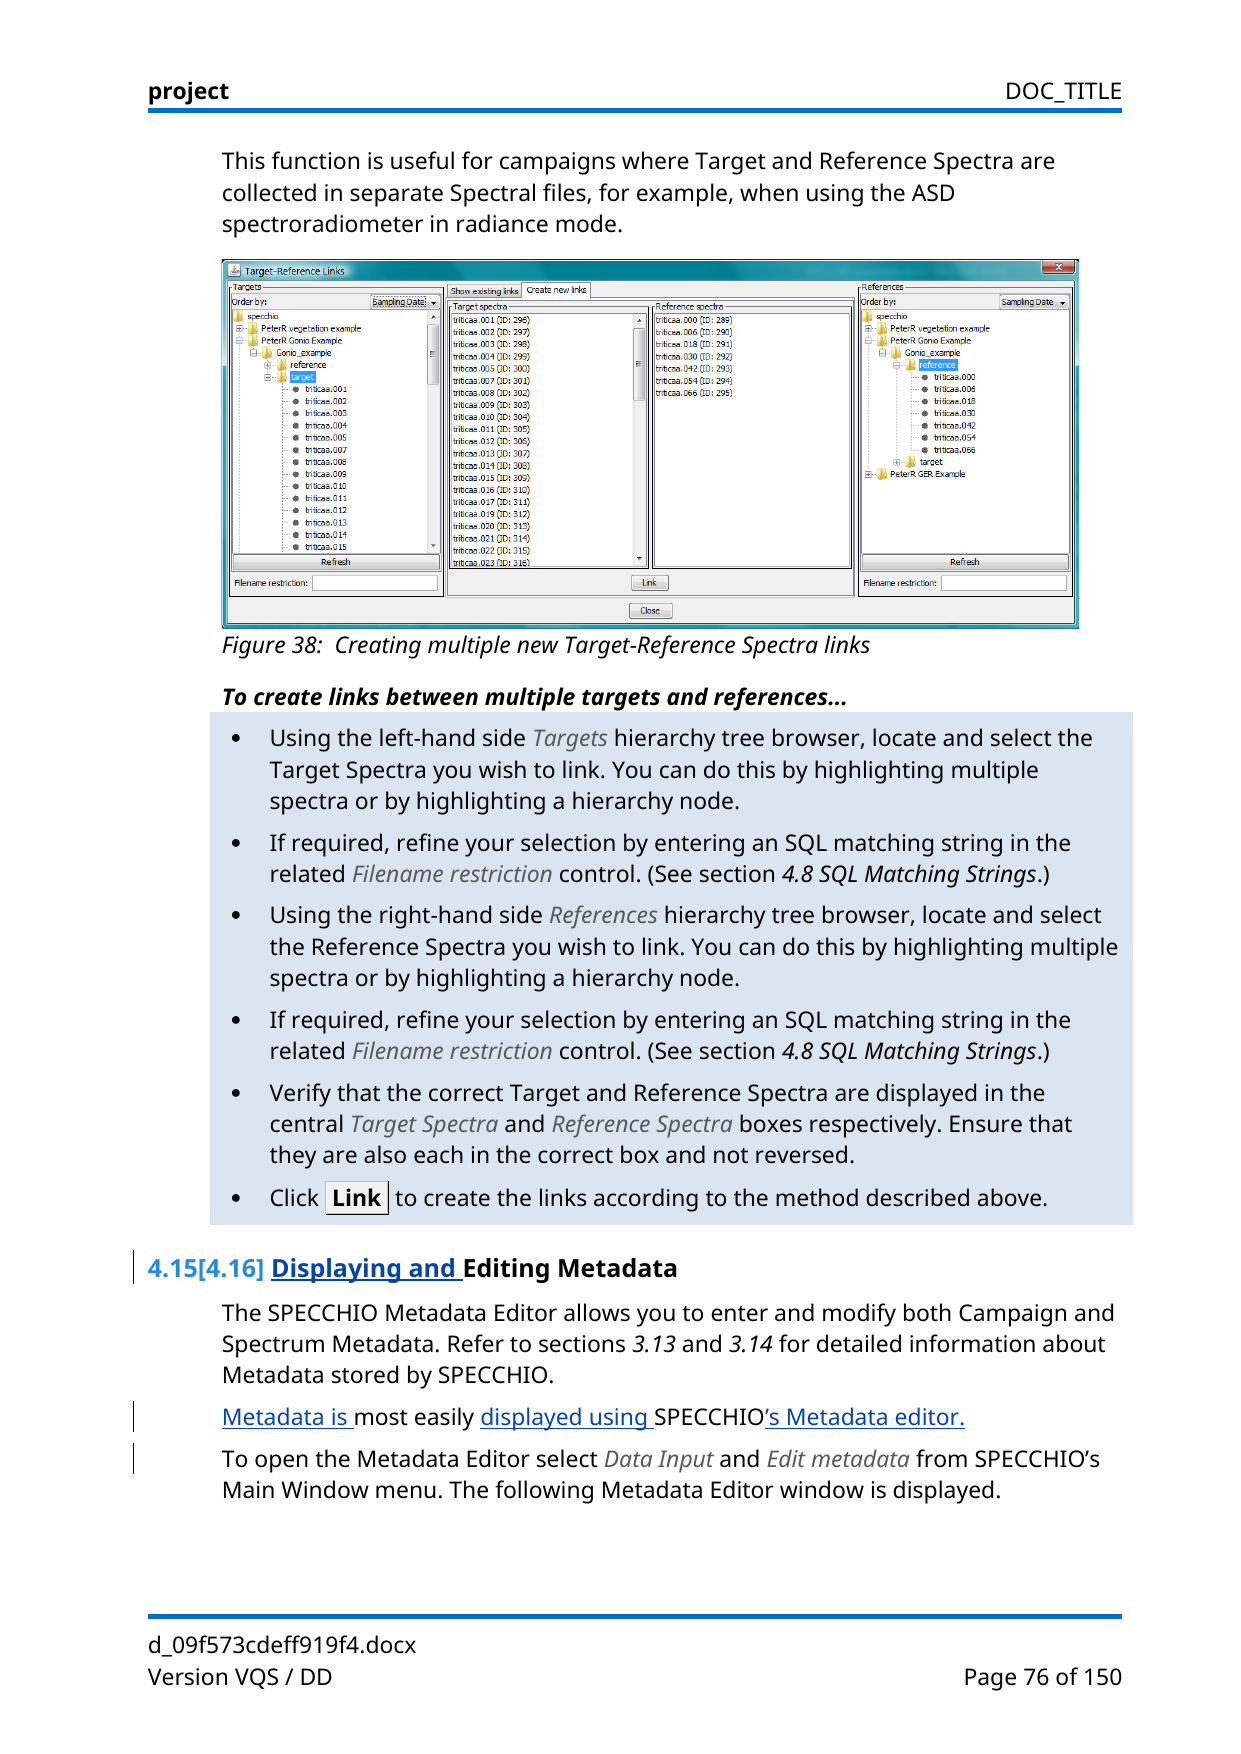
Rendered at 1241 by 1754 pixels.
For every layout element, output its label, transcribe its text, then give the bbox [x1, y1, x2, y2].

table_header Using the left-hand side Targets hierarchy tree browser, locate and select the Target Spectra you wish to link. You can do this by highlighting multiple spectra or by highlighting a hierarchy node. If required, refine your selection by entering an SQL matching string in the related Filename restriction control. (See section .) Using the right-hand side References hierarchy tree browser, locate and select the Reference Spectra you wish to link. You can do this by highlighting multiple spectra or by highlighting a hierarchy node. If required, refine your selection by entering an SQL matching string in the related Filename restriction control. (See section .) Verify that the correct Target and Reference Spectra are displayed in the central Target Spectra and Reference Spectra boxes respectively. Ensure that they are also each in the correct box and not reversed. Click Link to create the links according to the method described above. [210, 712, 1133, 1225]
picture [221, 259, 1080, 629]
text To open the Metadata Editor select Data Input and Edit metadata from SPECCHIO’s Main Window menu. The following Metadata Editor window is displayed. [222, 1443, 1122, 1505]
text most easily SPECCHIO [222, 1401, 1122, 1432]
text This function is useful for campaigns where Target and Reference Spectra are collected in separate Spectral files, for example, when using the ASD spectroradiometer in radiance mode. [222, 145, 1122, 239]
subtitle Editing Metadata [148, 1250, 1122, 1284]
subtitle To create links between multiple targets and references... [222, 681, 1122, 712]
